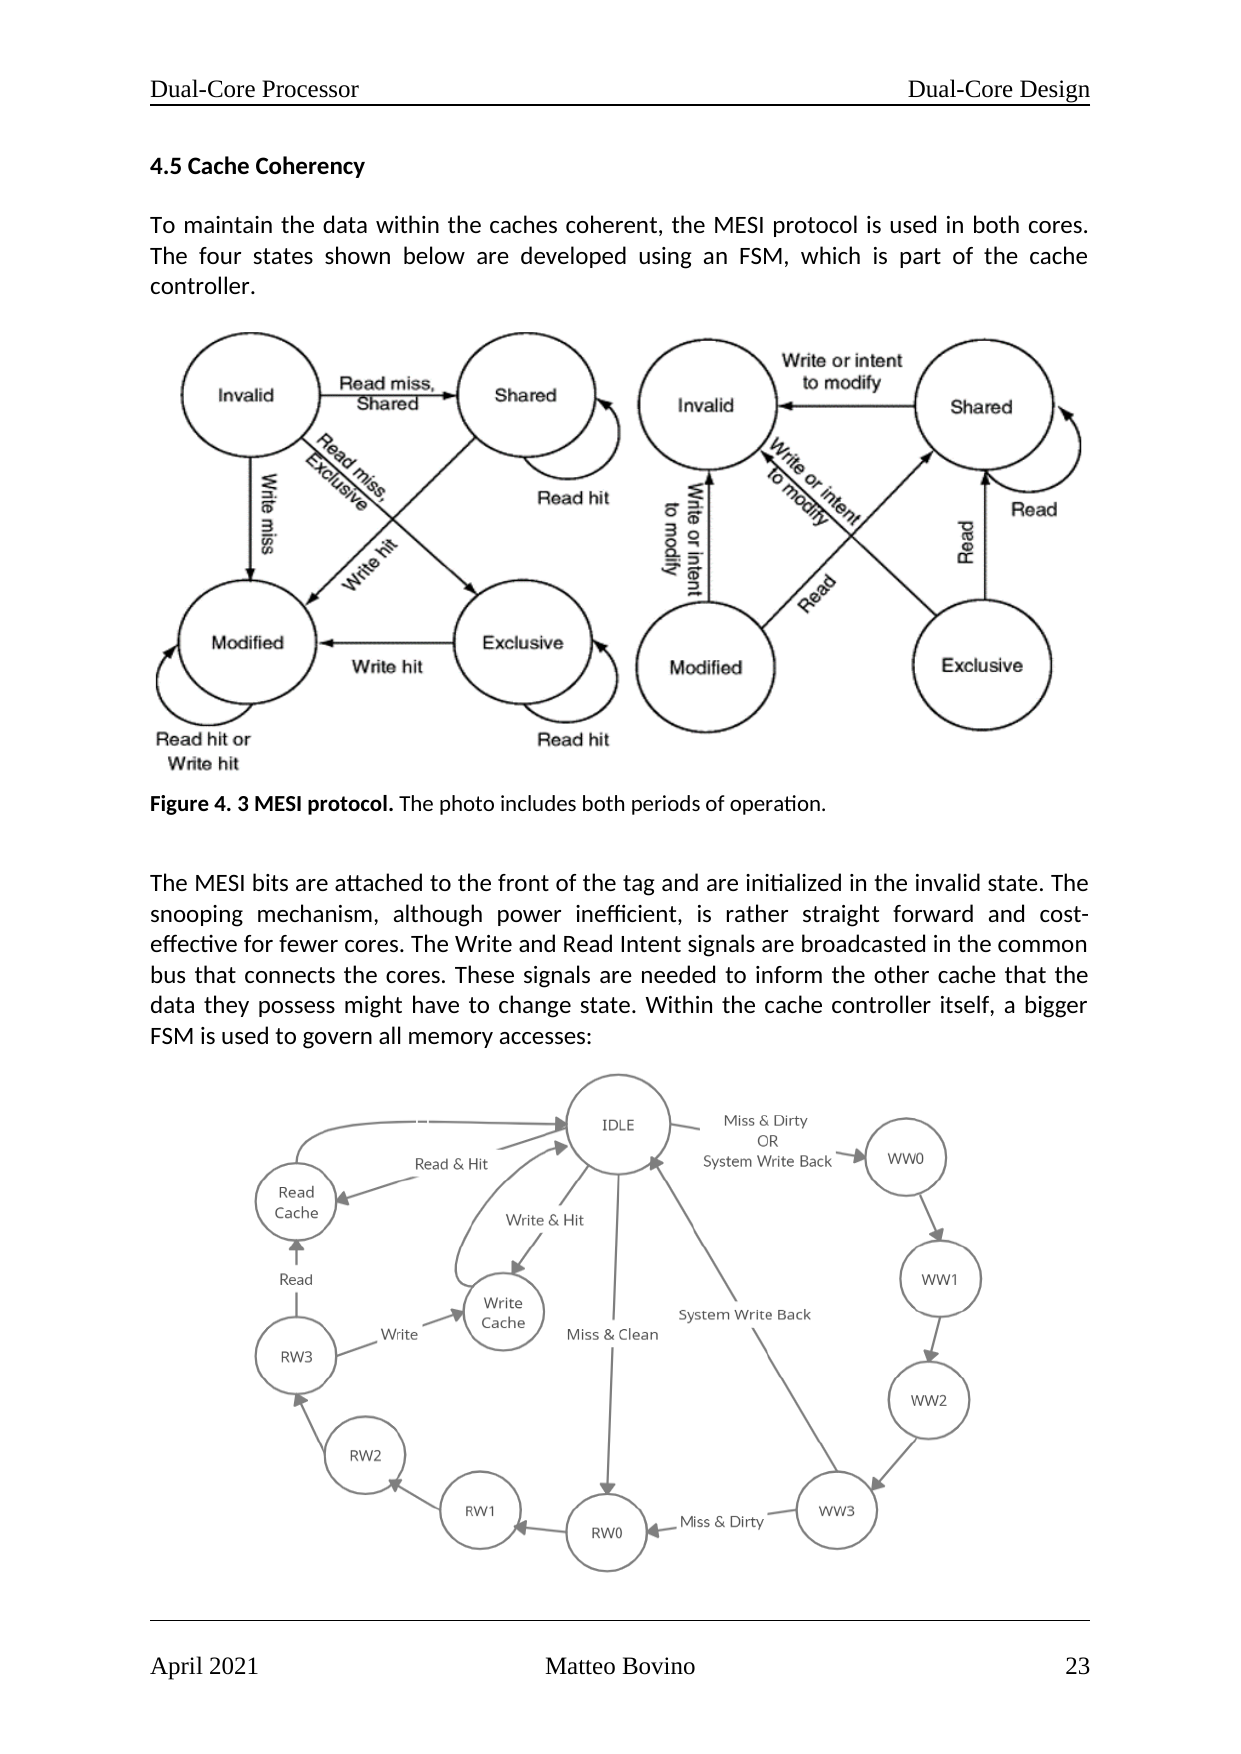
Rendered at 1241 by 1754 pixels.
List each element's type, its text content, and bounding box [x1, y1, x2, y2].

subtitle 4.5 Cache Coherency [150, 150, 1090, 181]
text To maintain the data within the caches coherent, the MESI protocol is used in both cores. The four states shown below are developed using an FSM, which is part of the cache controller. [150, 209, 1090, 301]
picture [150, 329, 1091, 777]
text Figure 4. 3 MESI protocol. The photo includes both periods of operation. [150, 789, 1090, 818]
picture [251, 1050, 990, 1574]
text The MESI bits are attached to the front of the tag and are initialized in the invalid state. The snooping mechanism, although power inefficient, is rather straight forward and cost-effective for fewer cores. The Write and Read Intent signals are broadcasted in the common bus that connects the cores. These signals are needed to inform the other cache that the data they possess might have to change state. Within the cache controller itself, a bigger FSM is used to govern all memory accesses: [150, 867, 1090, 1050]
